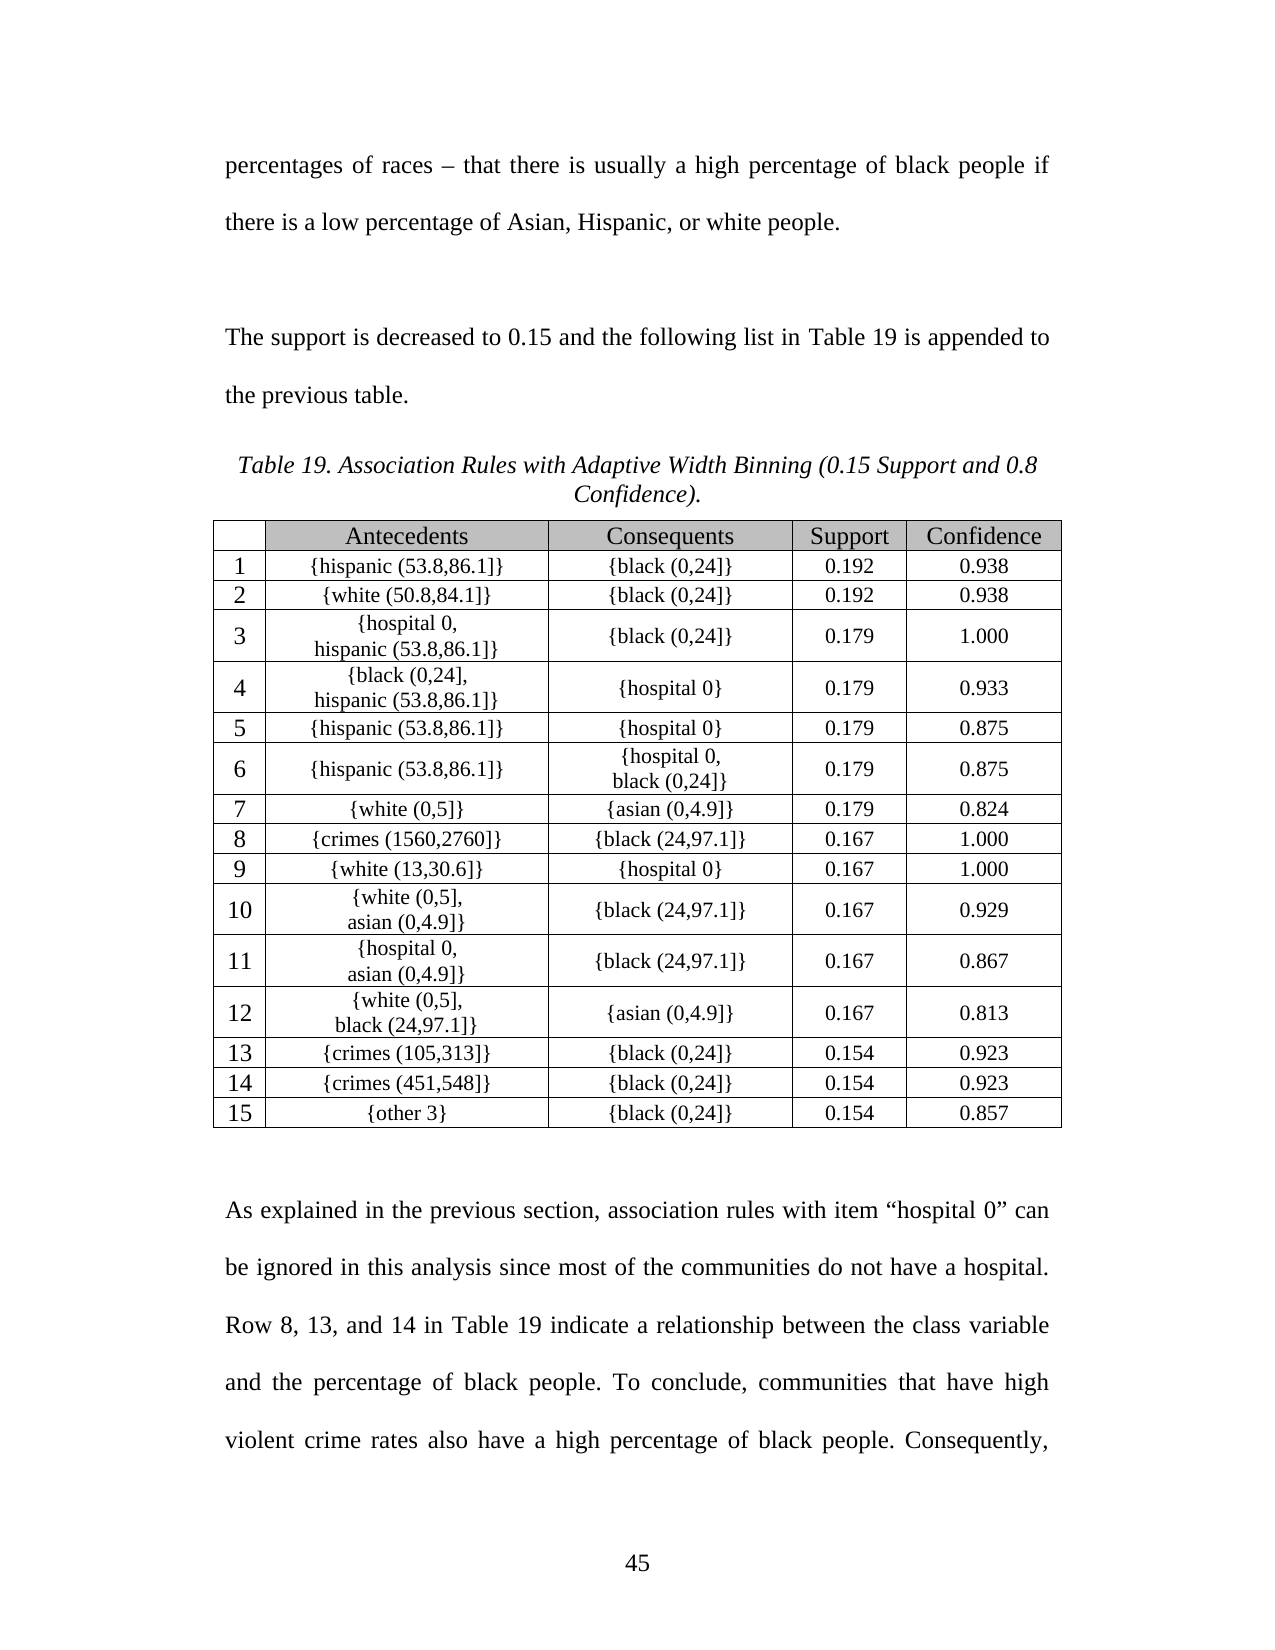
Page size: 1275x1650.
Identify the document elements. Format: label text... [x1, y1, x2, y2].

table_cell 1.000 [907, 824, 1061, 853]
table_cell 12 [214, 987, 265, 1037]
table_cell {hospital 0} [549, 713, 792, 742]
table_cell 0.929 [907, 884, 1061, 934]
table_cell {white (0,5], asian (0,4.9]} [266, 884, 548, 934]
table_header Antecedents [266, 521, 548, 550]
table_cell {black (0,24]} [549, 1038, 792, 1067]
table_cell 1.000 [907, 854, 1061, 883]
table_cell 11 [214, 935, 265, 986]
table_cell 0.875 [907, 713, 1061, 742]
table_cell 6 [214, 743, 265, 793]
table_header Consequents [549, 521, 792, 550]
table_cell {white (0,5], black (24,97.1]} [266, 987, 548, 1037]
table_cell {hispanic (53.8,86.1]} [266, 743, 548, 793]
table_cell 14 [214, 1068, 265, 1097]
table_cell 0.179 [793, 713, 906, 742]
table_header Confidence [907, 521, 1061, 550]
table_cell 4 [214, 662, 265, 712]
table_cell 3 [214, 610, 265, 661]
table_cell 8 [214, 824, 265, 853]
table_cell {hispanic (53.8,86.1]} [266, 551, 548, 579]
table_cell 0.179 [793, 795, 906, 823]
table_cell 0.867 [907, 935, 1061, 986]
table_cell {white (13,30.6]} [266, 854, 548, 883]
table_cell 5 [214, 713, 265, 742]
table_cell {hispanic (53.8,86.1]} [266, 713, 548, 742]
table_cell 0.875 [907, 743, 1061, 793]
table_cell {black (24,97.1]} [549, 935, 792, 986]
table_cell {black (24,97.1]} [549, 824, 792, 853]
table_cell {other 3} [266, 1098, 548, 1127]
table_cell 0.154 [793, 1098, 906, 1127]
table_cell 0.938 [907, 581, 1061, 609]
table_cell 7 [214, 795, 265, 823]
table_cell 0.179 [793, 743, 906, 793]
table_cell 0.857 [907, 1098, 1061, 1127]
table_cell 13 [214, 1038, 265, 1067]
table_cell 9 [214, 854, 265, 883]
table_cell {asian (0,4.9]} [549, 987, 792, 1037]
table_cell 0.192 [793, 551, 906, 579]
table_cell {crimes (1560,2760]} [266, 824, 548, 853]
table_cell 1 [214, 551, 265, 579]
table_cell 0.154 [793, 1068, 906, 1097]
table_cell 1.000 [907, 610, 1061, 661]
table_cell 0.167 [793, 884, 906, 934]
table_cell {asian (0,4.9]} [549, 795, 792, 823]
table_cell {black (0,24]} [549, 1098, 792, 1127]
text Table 19. Association Rules with Adaptive Width Binning (0.15 Support and 0.8 Confidence). [225, 450, 1050, 507]
table_cell 0.933 [907, 662, 1061, 712]
table_cell {black (24,97.1]} [549, 884, 792, 934]
table_cell {hospital 0, asian (0,4.9]} [266, 935, 548, 986]
table_cell 2 [214, 581, 265, 609]
table_cell 0.167 [793, 854, 906, 883]
table_cell 10 [214, 884, 265, 934]
table_cell {hospital 0, hispanic (53.8,86.1]} [266, 610, 548, 661]
table_cell 0.167 [793, 824, 906, 853]
table_cell 15 [214, 1098, 265, 1127]
table_cell {black (0,24]} [549, 581, 792, 609]
table_cell 0.813 [907, 987, 1061, 1037]
table_cell 0.192 [793, 581, 906, 609]
table_cell 0.938 [907, 551, 1061, 579]
table_cell 0.824 [907, 795, 1061, 823]
table_cell 0.923 [907, 1038, 1061, 1067]
table_cell {crimes (451,548]} [266, 1068, 548, 1097]
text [225, 1195, 1050, 1453]
table_cell 0.179 [793, 662, 906, 712]
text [225, 150, 1050, 236]
text The support is decreased to 0.15 and the following list in Table 19 is appended to the previous table. [225, 322, 1050, 409]
table_cell {black (0,24], hispanic (53.8,86.1]} [266, 662, 548, 712]
table_cell {white (50.8,84.1]} [266, 581, 548, 609]
table_cell {hospital 0, black (0,24]} [549, 743, 792, 793]
table_cell {black (0,24]} [549, 551, 792, 579]
table_cell {white (0,5]} [266, 795, 548, 823]
table_header [214, 521, 265, 550]
table_cell 0.167 [793, 987, 906, 1037]
table_cell 0.179 [793, 610, 906, 661]
table_cell 0.154 [793, 1038, 906, 1067]
table_cell 0.167 [793, 935, 906, 986]
table_cell {hospital 0} [549, 854, 792, 883]
table_cell {black (0,24]} [549, 1068, 792, 1097]
table_cell {crimes (105,313]} [266, 1038, 548, 1067]
table_cell {black (0,24]} [549, 610, 792, 661]
table_header Support [793, 521, 906, 550]
table_cell {hospital 0} [549, 662, 792, 712]
table_cell 0.923 [907, 1068, 1061, 1097]
